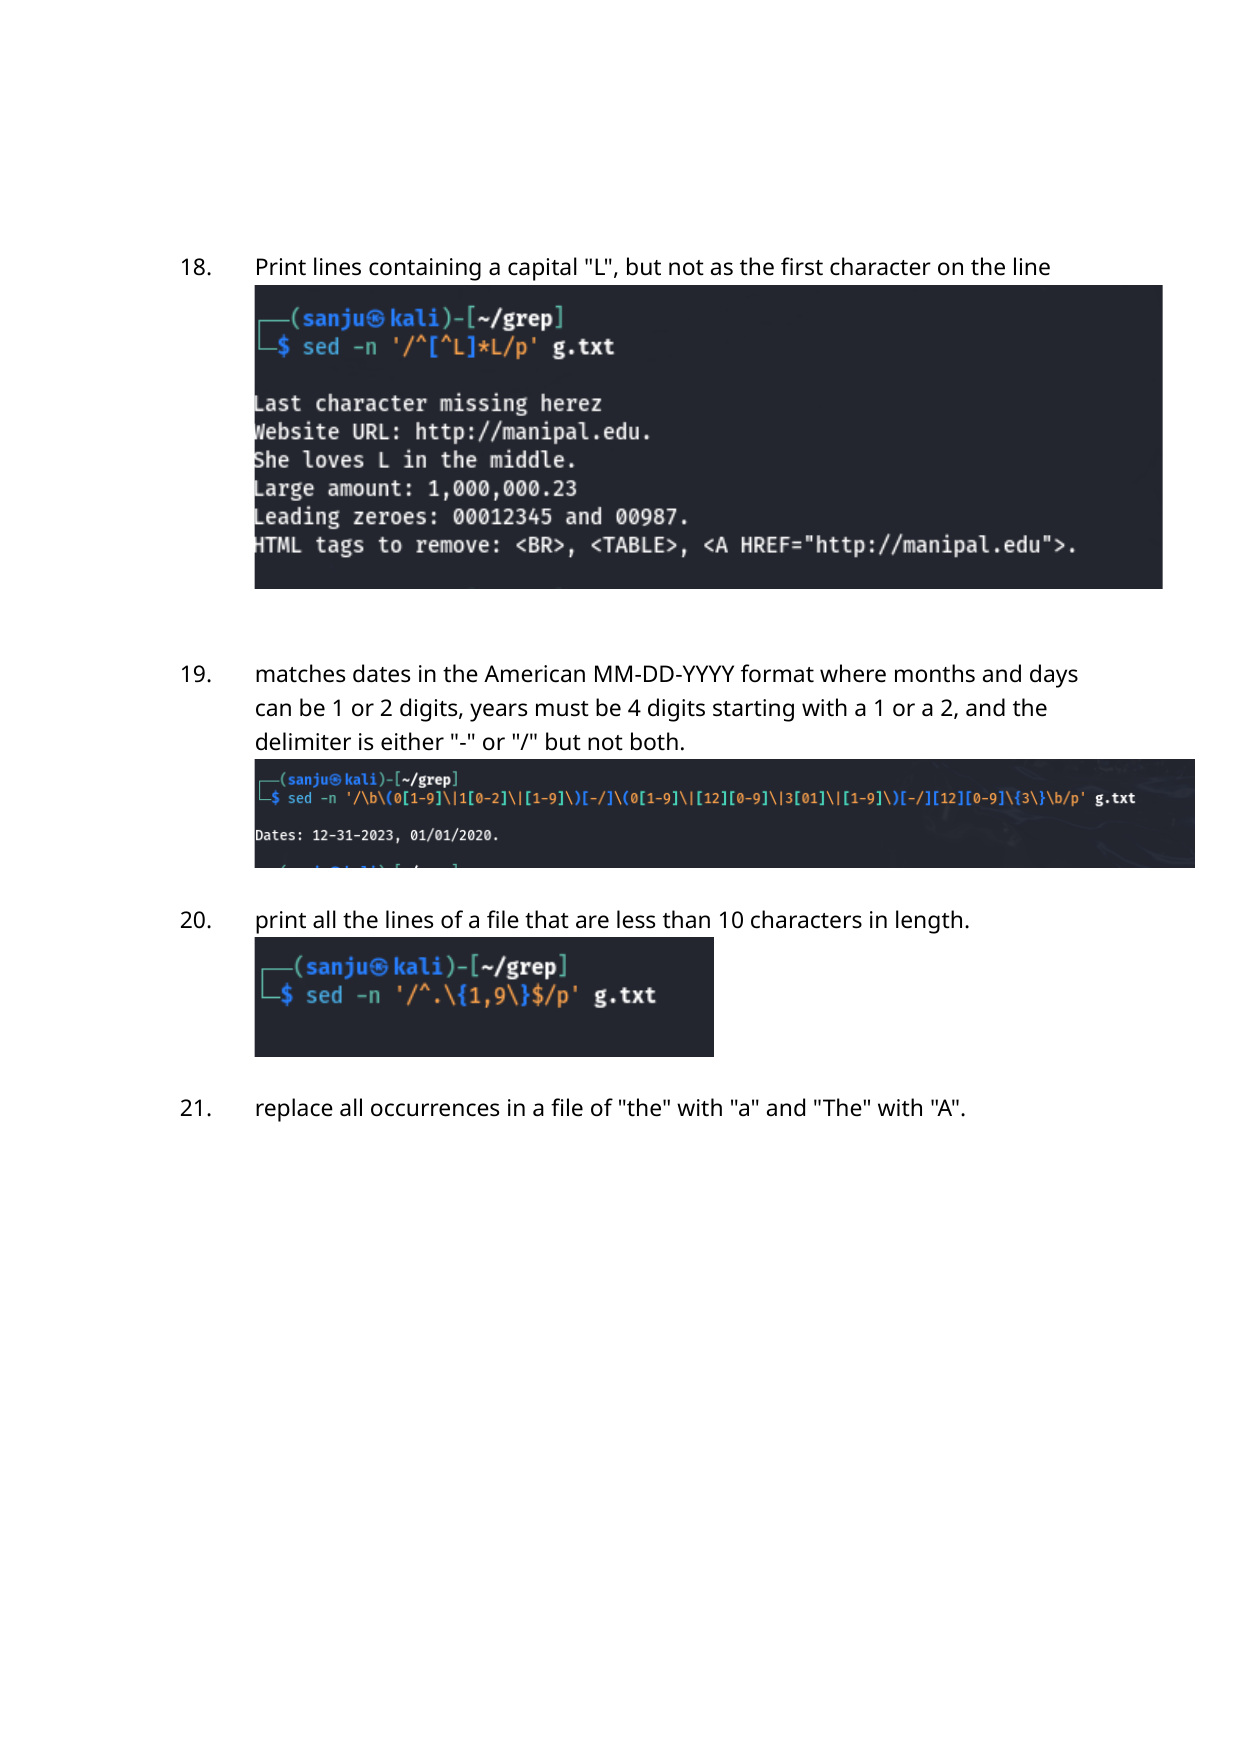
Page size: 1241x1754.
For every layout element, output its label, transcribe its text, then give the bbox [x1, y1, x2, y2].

picture [254, 759, 1195, 868]
picture [254, 285, 1163, 589]
list replace all occurrences in a file of "the" with "a" and "The" with "A". [179, 1092, 1090, 1124]
list Print lines containing a capital "L", but not as the first character on the line [179, 251, 1090, 282]
list print all the lines of a file that are less than 10 characters in length. [179, 904, 1090, 935]
picture [254, 937, 714, 1057]
list matches dates in the American MM-DD-YYYY format where months and days can be 1 or 2 digits, years must be 4 digits starting with a 1 or a 2, and the delimiter is either "-" or "/" but not both. [179, 658, 1090, 757]
